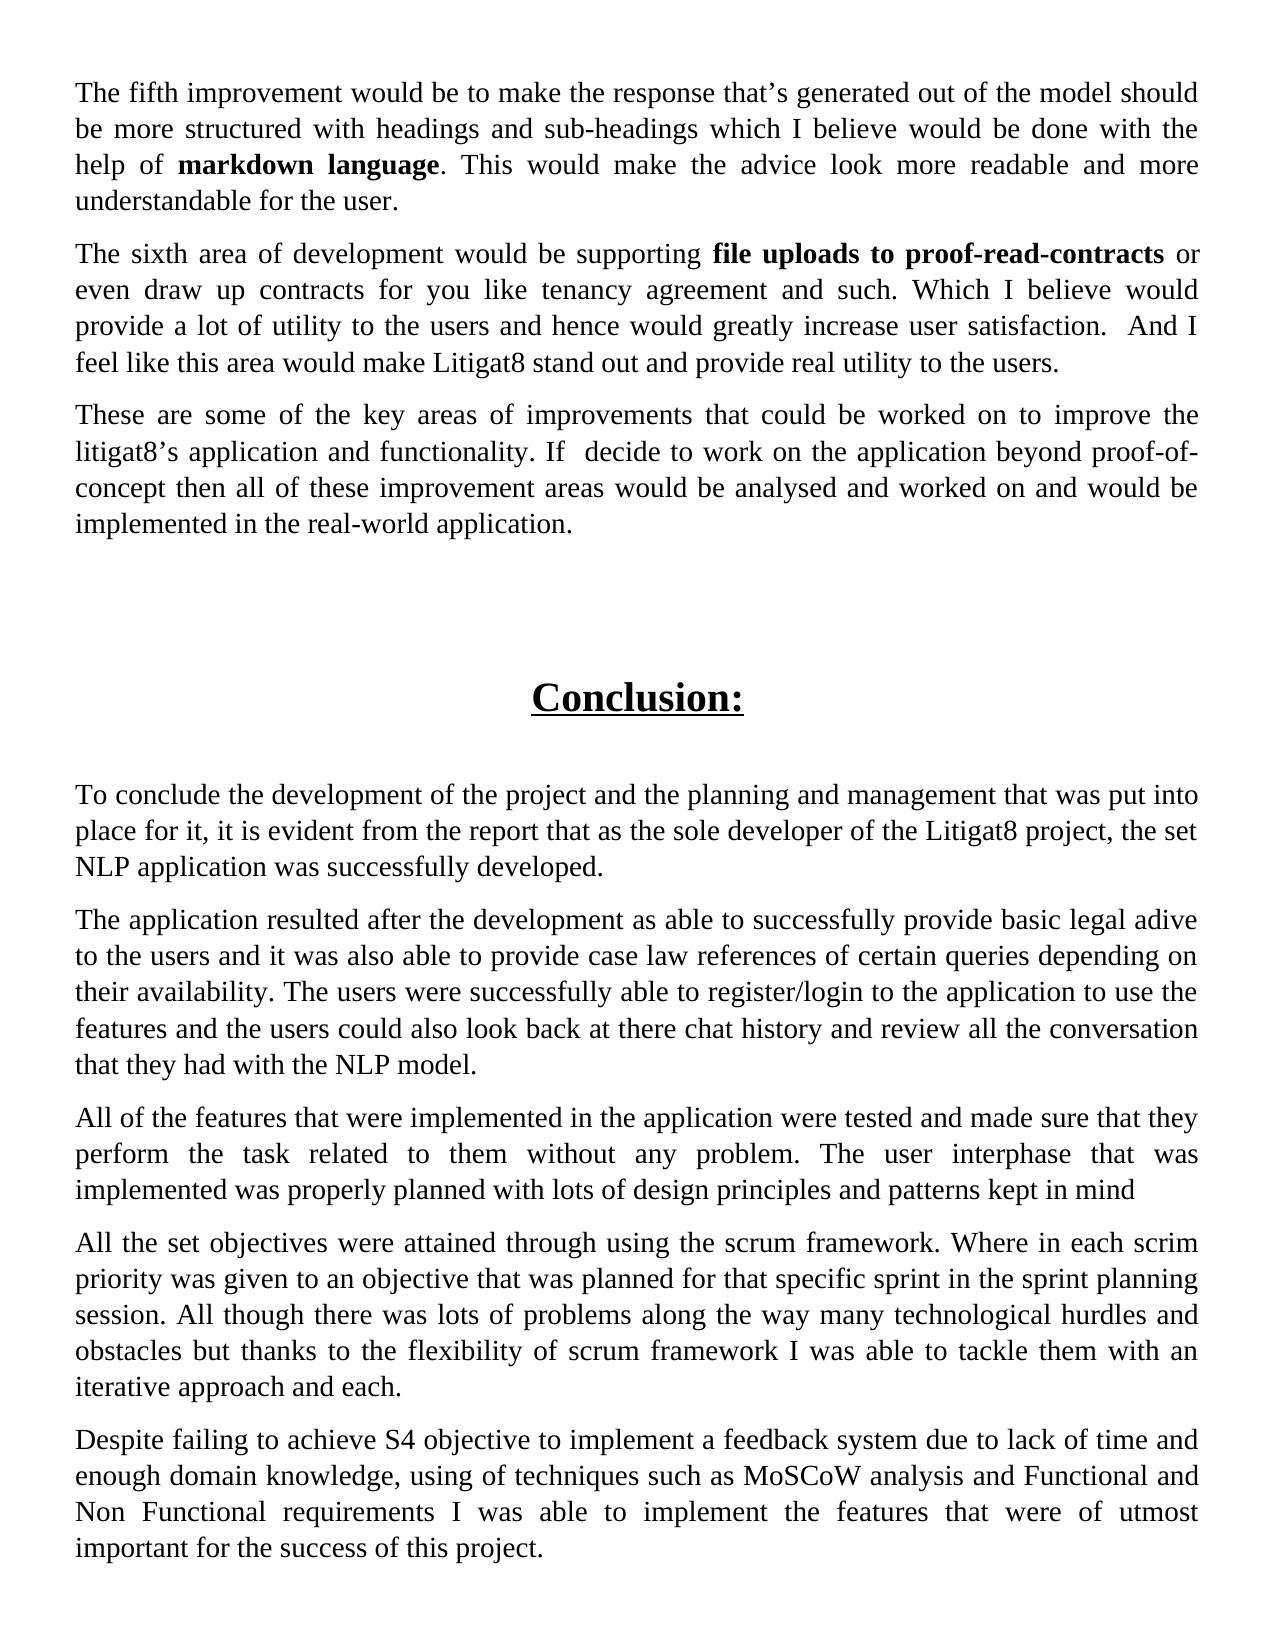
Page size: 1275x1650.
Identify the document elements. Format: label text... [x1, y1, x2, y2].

text The application resulted after the development as able to successfully provide basic legal adive to the users and it was also able to provide case law references of certain queries depending on their availability. The users were successfully able to register/login to the application to use the features and the users could also look back at there chat history and review all the conversation that they had with the NLP model. [75, 902, 1200, 1080]
text To conclude the development of the project and the planning and management that was put into place for it, it is evident from the report that as the sole developer of the Litigat8 project, the set NLP application was successfully developed. [75, 777, 1200, 883]
text The sixth area of development would be supporting file uploads to proof-read-contracts or even draw up contracts for you like tenancy agreement and such. Which I believe would provide a lot of utility to the users and hence would greatly increase user satisfaction. And I feel like this area would make Litigat8 stand out and provide real utility to the users. [75, 236, 1200, 378]
text The fifth improvement would be to make the response that’s generated out of the model should be more structured with headings and sub-headings which I believe would be done with the help of markdown language. This would make the advice look more readable and more understandable for the user. [75, 75, 1200, 217]
text Despite failing to achieve S4 objective to implement a feedback system due to lack of time and enough domain knowledge, using of techniques such as MoSCoW analysis and Functional and Non Functional requirements I was able to implement the features that were of utmost important for the success of this project. [75, 1422, 1200, 1564]
subtitle Conclusion: [75, 673, 1200, 721]
text These are some of the key areas of improvements that could be worked on to improve the litigat8’s application and functionality. If decide to work on the application beyond proof-of-concept then all of these improvement areas would be analysed and worked on and would be implemented in the real-world application. [75, 397, 1200, 539]
text All of the features that were implemented in the application were tested and made sure that they perform the task related to them without any problem. The user interphase that was implemented was properly planned with lots of design principles and patterns kept in mind [75, 1100, 1200, 1206]
text All the set objectives were attained through using the scrum framework. Where in each scrim priority was given to an objective that was planned for that specific sprint in the sprint planning session. All though there was lots of problems along the way many technological hurdles and obstacles but thanks to the flexibility of scrum framework I was able to tackle them with an iterative approach and each. [75, 1225, 1200, 1403]
